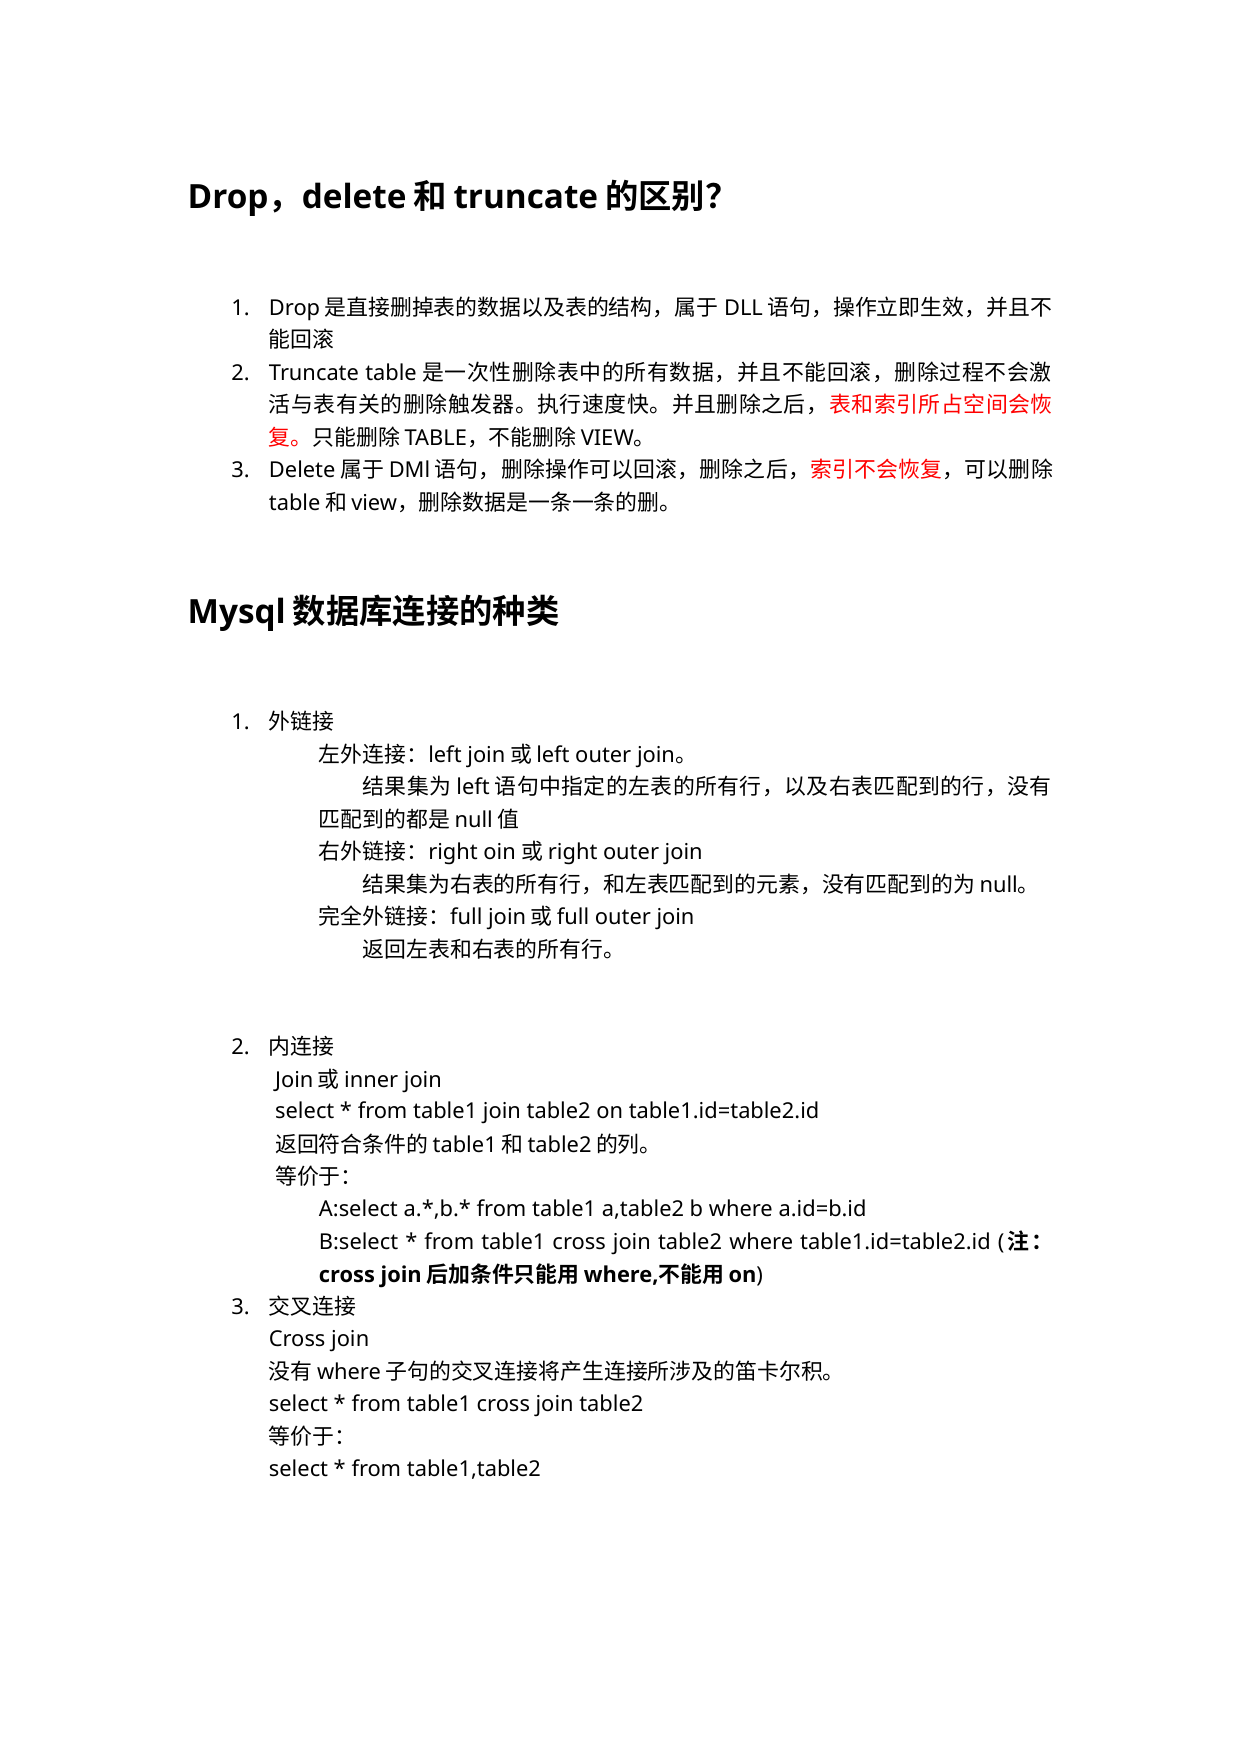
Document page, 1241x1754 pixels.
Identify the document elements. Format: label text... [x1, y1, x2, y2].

list 结果集为left语句中指定的左表的所有行，以及右表匹配到的行，没有匹配到的都是null值 [319, 769, 1053, 834]
list select * from table1 join table2 on table1.id=table2.id [275, 1094, 1053, 1126]
list select * from table1,table2 [225, 1451, 1053, 1484]
list Join或inner join [275, 1061, 1053, 1094]
list Drop是直接删掉表的数据以及表的结构，属于DLL语句，操作立即生效，并且不能回滚 [231, 289, 1053, 354]
list 等价于： [225, 1419, 1053, 1451]
list Truncate table是一次性删除表中的所有数据，并且不能回滚，删除过程不会激活与表有关的删除触发器。执行速度快。并且删除之后，表和索引所占空间会恢复。只能删除TABLE，不能删除VIEW。 [231, 354, 1053, 452]
list 完全外链接：full join或full outer join [319, 899, 1053, 931]
list 返回左表和右表的所有行。 [319, 931, 1053, 964]
list 右外链接：right oin 或right outer join [319, 834, 1053, 866]
list Cross join [225, 1321, 1053, 1354]
list A:select a.*,b.* from table1 a,table2 b where a.id=b.id B:select * from table1 cross join table2 where table1.id=table2.id (注：cross join后加条件只能用where,不能用on) [319, 1191, 1053, 1289]
subtitle Drop，delete和truncate的区别？ [187, 162, 1053, 227]
list 内连接 [231, 1029, 1053, 1061]
subtitle Mysql数据库连接的种类 [187, 576, 1053, 641]
list 外链接 [231, 704, 1053, 736]
list 交叉连接 [231, 1289, 1053, 1321]
list Delete属于DMl语句，删除操作可以回滚，删除之后，索引不会恢复，可以删除table和view，删除数据是一条一条的删。 [231, 452, 1053, 517]
list 结果集为右表的所有行，和左表匹配到的元素，没有匹配到的为null。 [319, 866, 1053, 899]
list 没有where子句的交叉连接将产生连接所涉及的笛卡尔积。 [225, 1354, 1053, 1386]
list 返回符合条件的table1和table2的列。 [275, 1126, 1053, 1159]
list 等价于： [275, 1159, 1053, 1191]
list 左外连接：left join或left outer join。 [319, 736, 1053, 769]
list select * from table1 cross join table2 [225, 1386, 1053, 1419]
